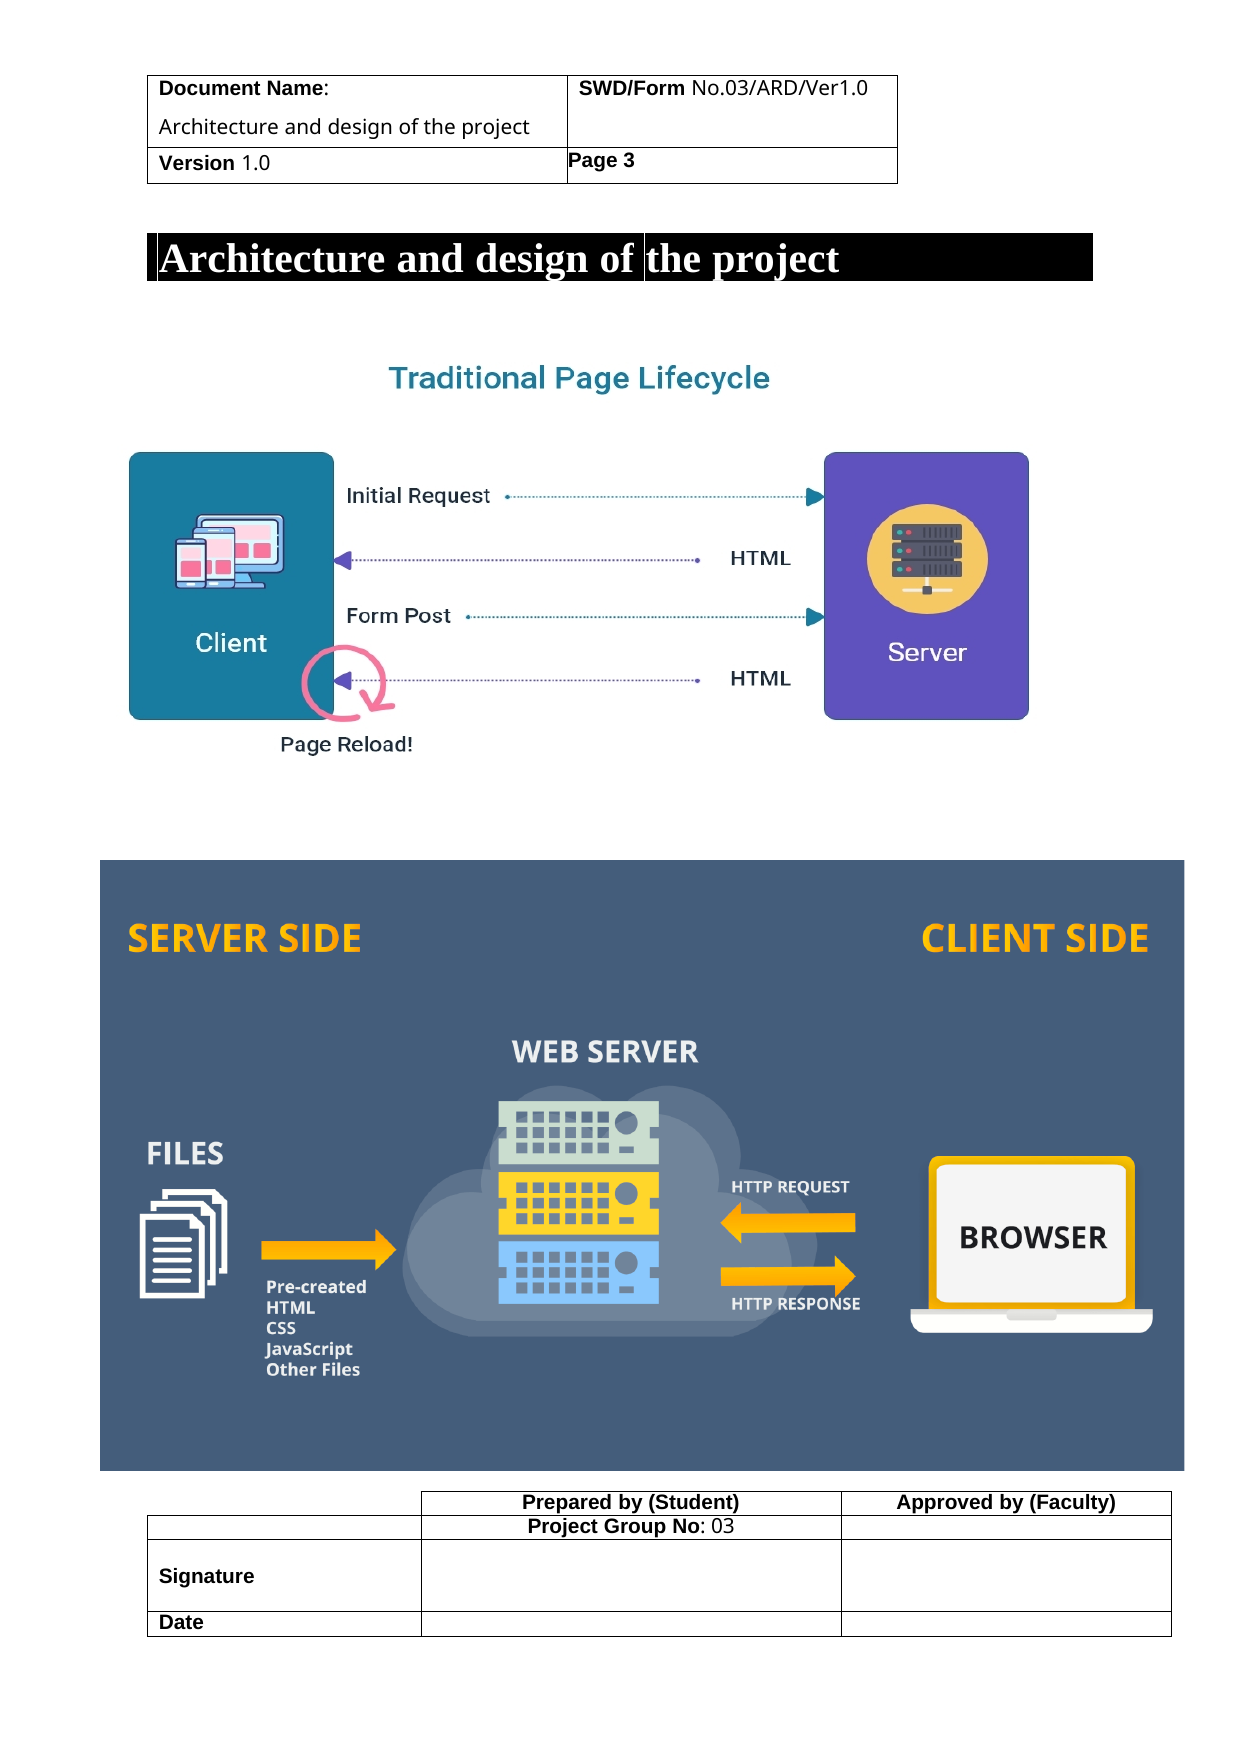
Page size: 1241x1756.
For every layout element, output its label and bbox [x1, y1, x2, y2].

picture [100, 860, 1185, 1471]
picture [100, 334, 1057, 782]
